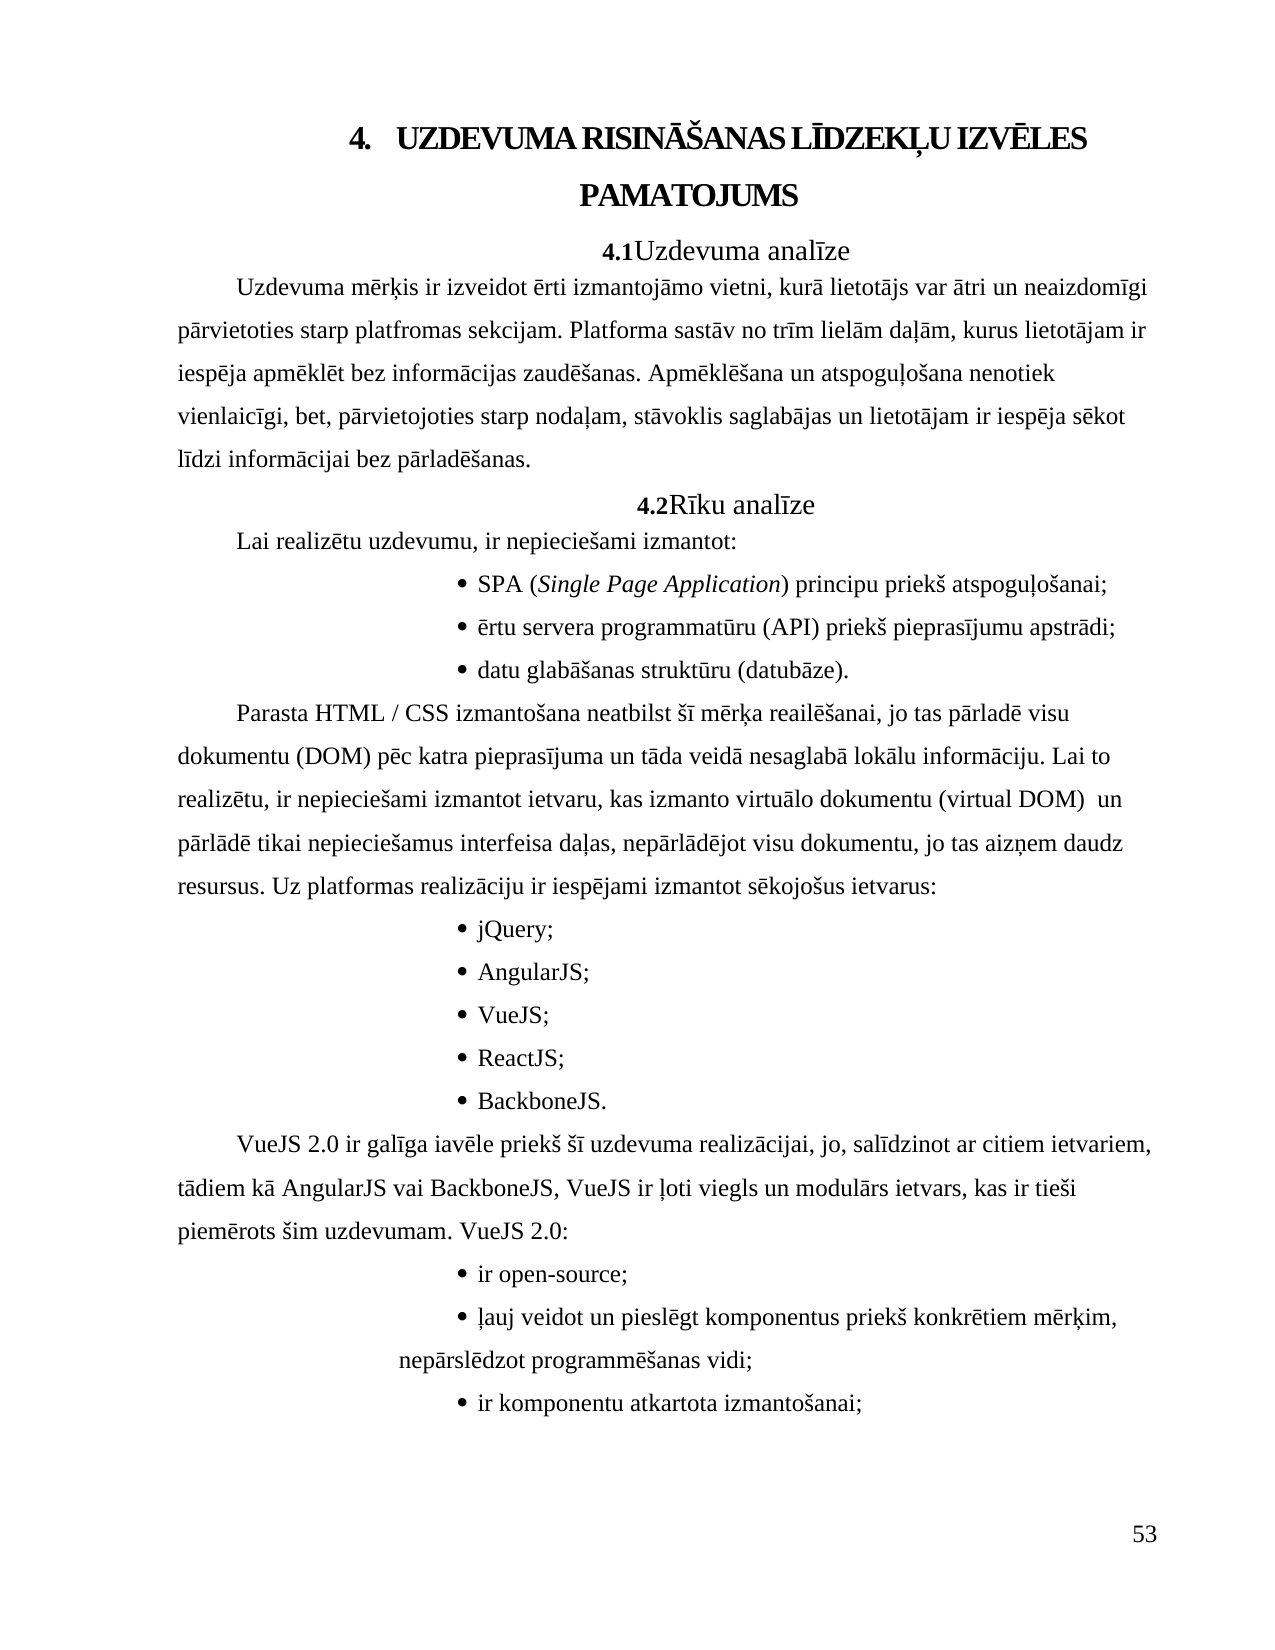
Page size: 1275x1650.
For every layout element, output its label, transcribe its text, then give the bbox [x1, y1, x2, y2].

list SPA (Single Page Application) principu priekš atspoguļošanai; [399, 569, 1157, 598]
list ReactJS; [399, 1043, 1157, 1072]
list VueJS; [399, 1000, 1157, 1029]
list AngularJS; [399, 957, 1157, 986]
list jQuery; [399, 914, 1157, 943]
text Parasta HTML / CSS izmantošana neatbilst šī mērķa reailēšanai, jo tas pārladē visu dokumentu (DOM) pēc katra pieprasījuma un tāda veidā nesaglabā lokālu informāciju. Lai to realizētu, ir nepieciešami izmantot ietvaru, kas izmanto virtuālo dokumentu (virtual DOM) un pārlādē tikai nepieciešamus interfeisa daļas, nepārlādējot visu dokumentu, jo tas aizņem daudz resursus. Uz platformas realizāciju ir iespējami izmantot sēkojošus ietvarus: [177, 698, 1157, 899]
text Lai realizētu uzdevumu, ir nepieciešami izmantot: [177, 526, 1157, 554]
list ir open-source; [399, 1259, 1157, 1288]
text Uzdevuma mērķis ir izveidot ērti izmantojāmo vietni, kurā lietotājs var ātri un neaizdomīgi pārvietoties starp platfromas sekcijam. Platforma sastāv no trīm lielām daļām, kurus lietotājam ir iespēja apmēklēt bez informācijas zaudēšanas. Apmēklēšana un atspoguļošana nenotiek vienlaicīgi, bet, pārvietojoties starp nodaļam, stāvoklis saglabājas un lietotājam ir iespēja sēkot līdzi informācijai bez pārladēšanas. [177, 272, 1157, 473]
list datu glabāšanas struktūru (datubāze). [399, 655, 1157, 684]
list ir komponentu atkartota izmantošanai; [399, 1388, 1157, 1417]
text VueJS 2.0 ir galīga iavēle priekš šī uzdevuma realizācijai, jo, salīdzinot ar citiem ietvariem, tādiem kā AngularJS vai BackboneJS, VueJS ir ļoti viegls un modulārs ietvars, kas ir tieši piemērots šim uzdevumam. VueJS 2.0: [177, 1129, 1157, 1244]
subtitle Rīku analīze [236, 487, 1157, 521]
subtitle Uzdevuma analīze [236, 233, 1157, 267]
list ļauj veidot un pieslēgt komponentus priekš konkrētiem mērķim, nepārslēdzot programmēšanas vidi; [399, 1302, 1157, 1374]
subtitle Uzdevuma risināšanas līdzekļu izvēles pamatojums [221, 118, 1157, 214]
list BackboneJS. [399, 1086, 1157, 1115]
list ērtu servera programmatūru (API) priekš pieprasījumu apstrādi; [399, 612, 1157, 641]
